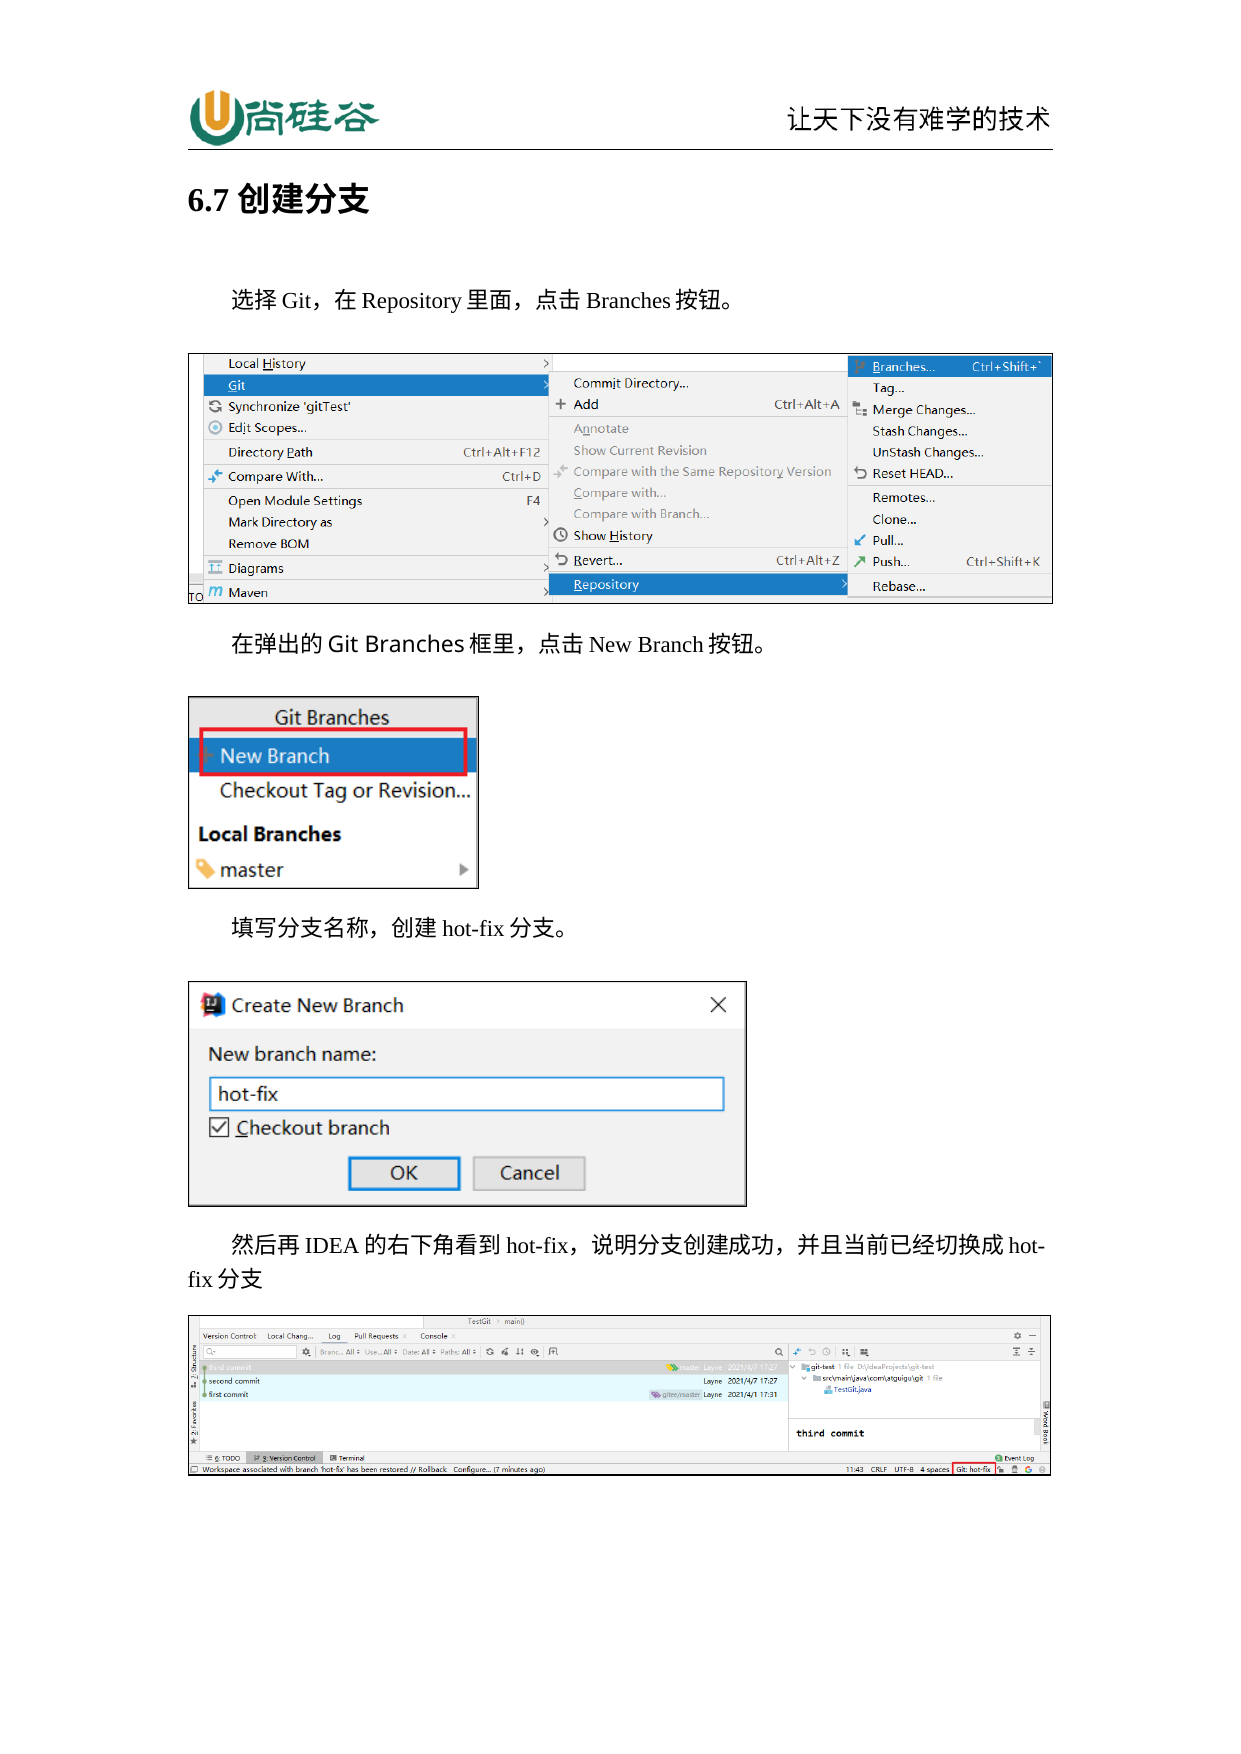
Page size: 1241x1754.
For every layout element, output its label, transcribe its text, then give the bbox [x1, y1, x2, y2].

picture [189, 354, 1052, 603]
picture [189, 1316, 1050, 1474]
text 在弹出的Git Branches框里，点击New Branch按钮。 [187, 625, 1053, 659]
picture [189, 697, 478, 888]
text 填写分支名称，创建hot-fix分支。 [187, 910, 1053, 943]
text 然后再IDEA的右下角看到hot-fix，说明分支创建成功，并且当前已经切换成hot-fix分支 [187, 1227, 1053, 1294]
picture [189, 982, 746, 1206]
picture [187, 88, 1053, 147]
text 选择Git，在Repository里面，点击Branches按钮。 [187, 282, 1053, 315]
subtitle 6.7 创建分支 [187, 172, 1053, 221]
